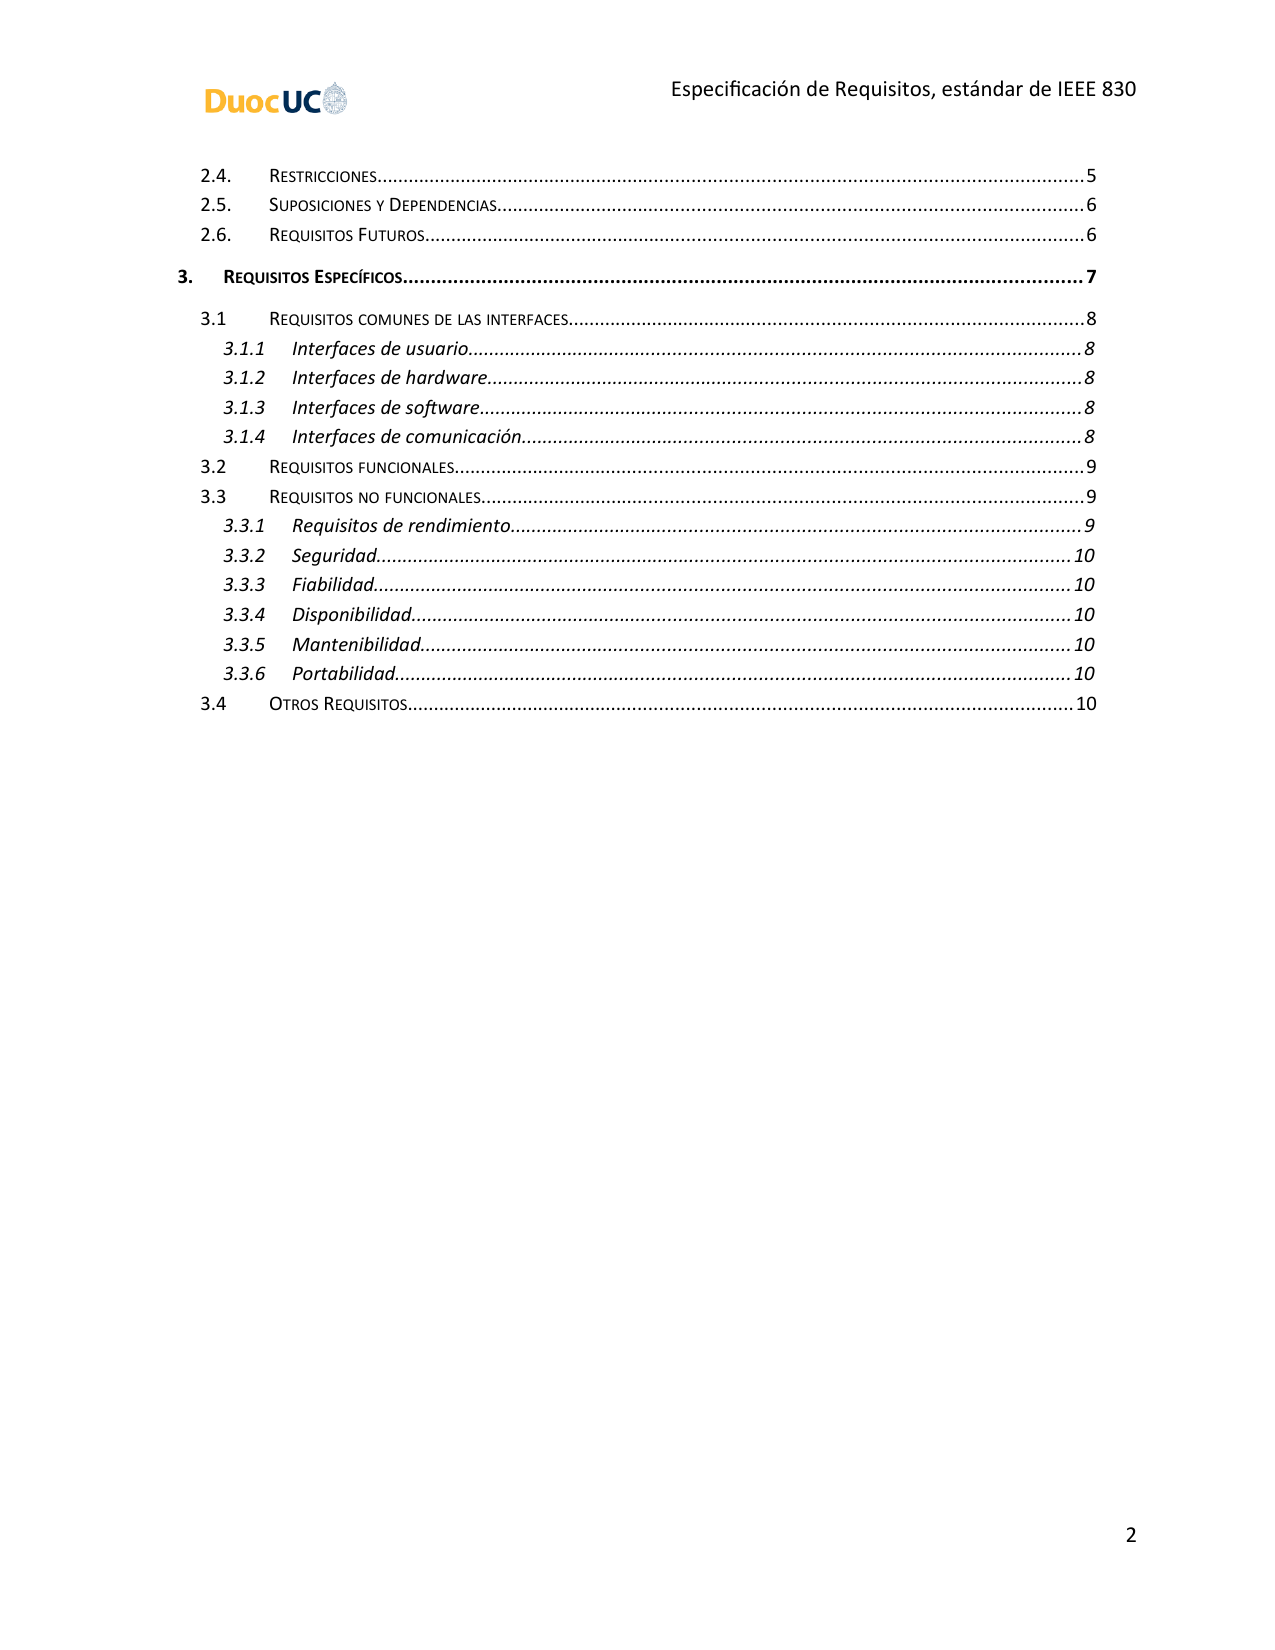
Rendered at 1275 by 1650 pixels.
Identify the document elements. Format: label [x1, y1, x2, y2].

picture [198, 78, 352, 117]
